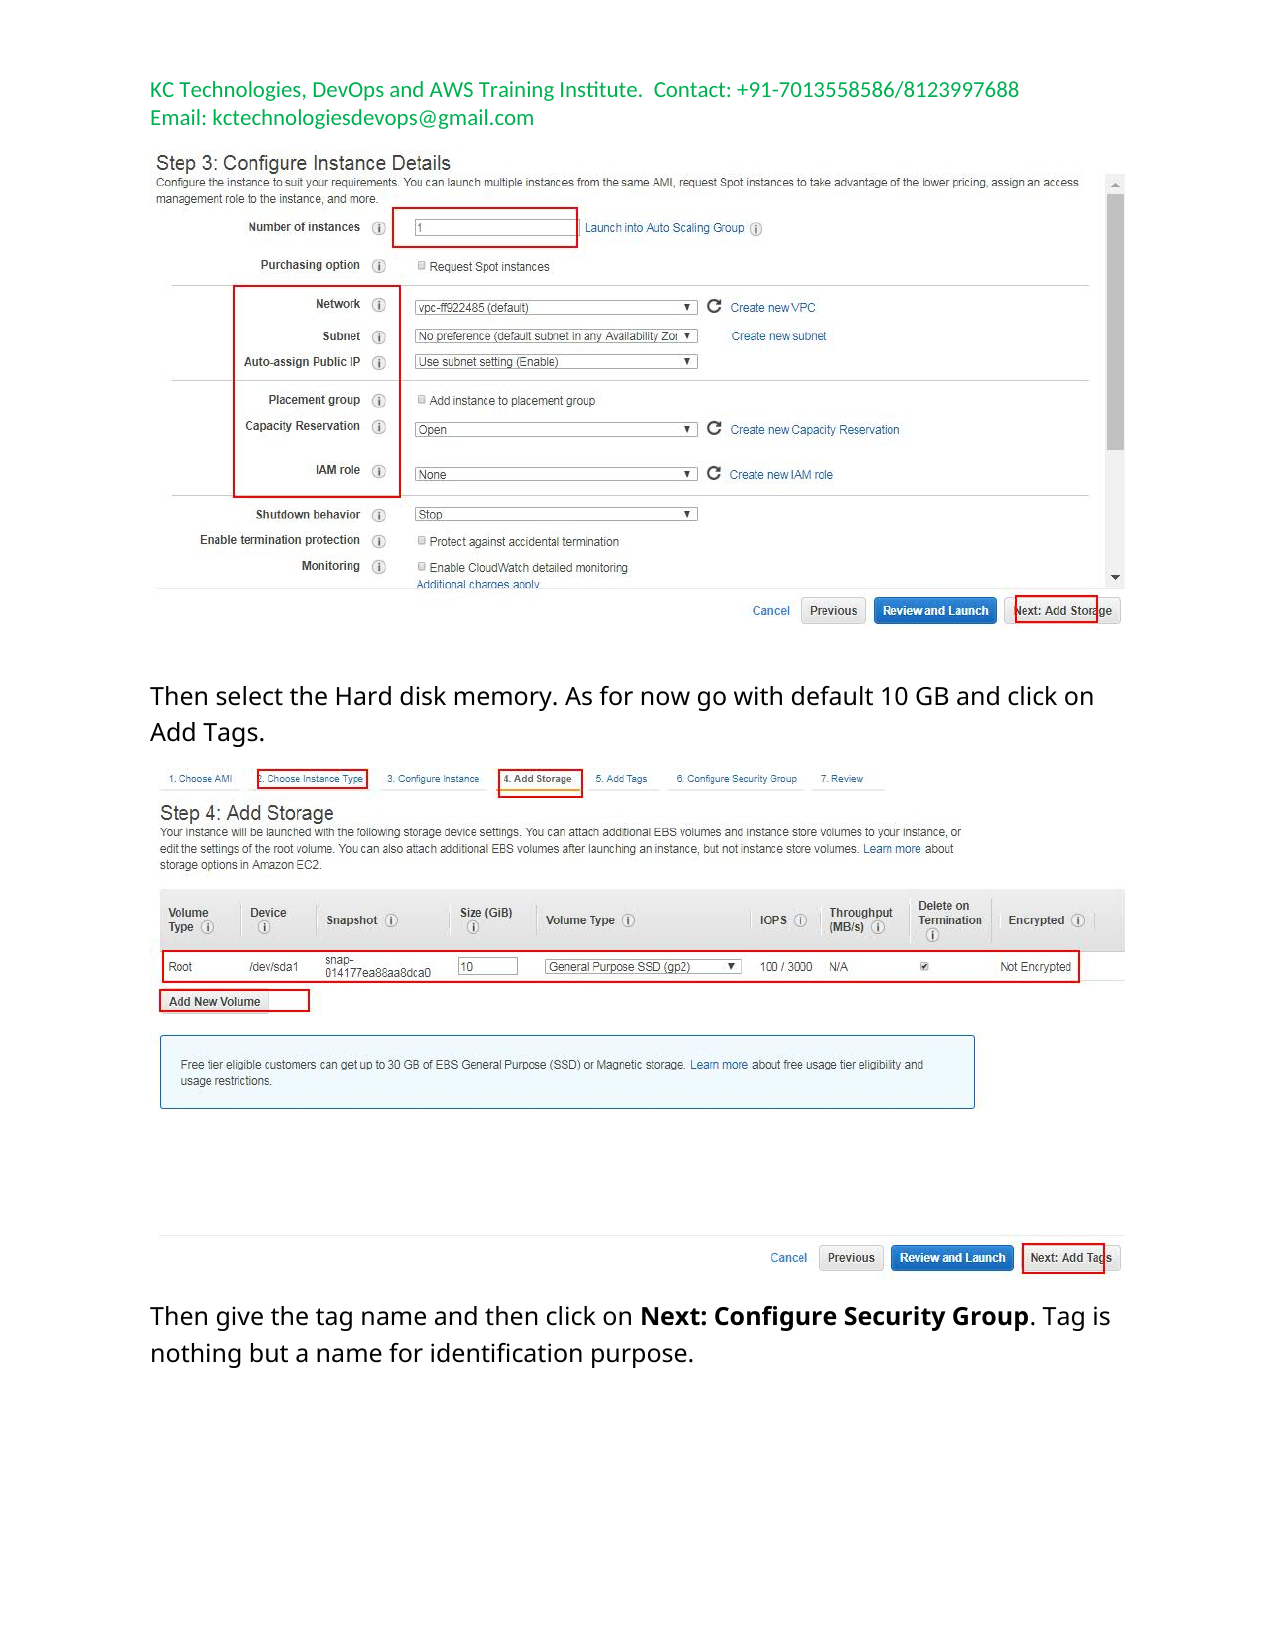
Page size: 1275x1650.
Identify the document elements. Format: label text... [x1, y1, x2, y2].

text Then give the tag name and then click on Next: Configure Security Group. Tag is nothing but a name for identification purpose. [150, 1298, 1125, 1369]
picture [150, 150, 1125, 630]
text Then select the Hard disk memory. As for now go with default 10 GB and click on Add Tags. [150, 678, 1125, 749]
picture [150, 768, 1125, 1280]
